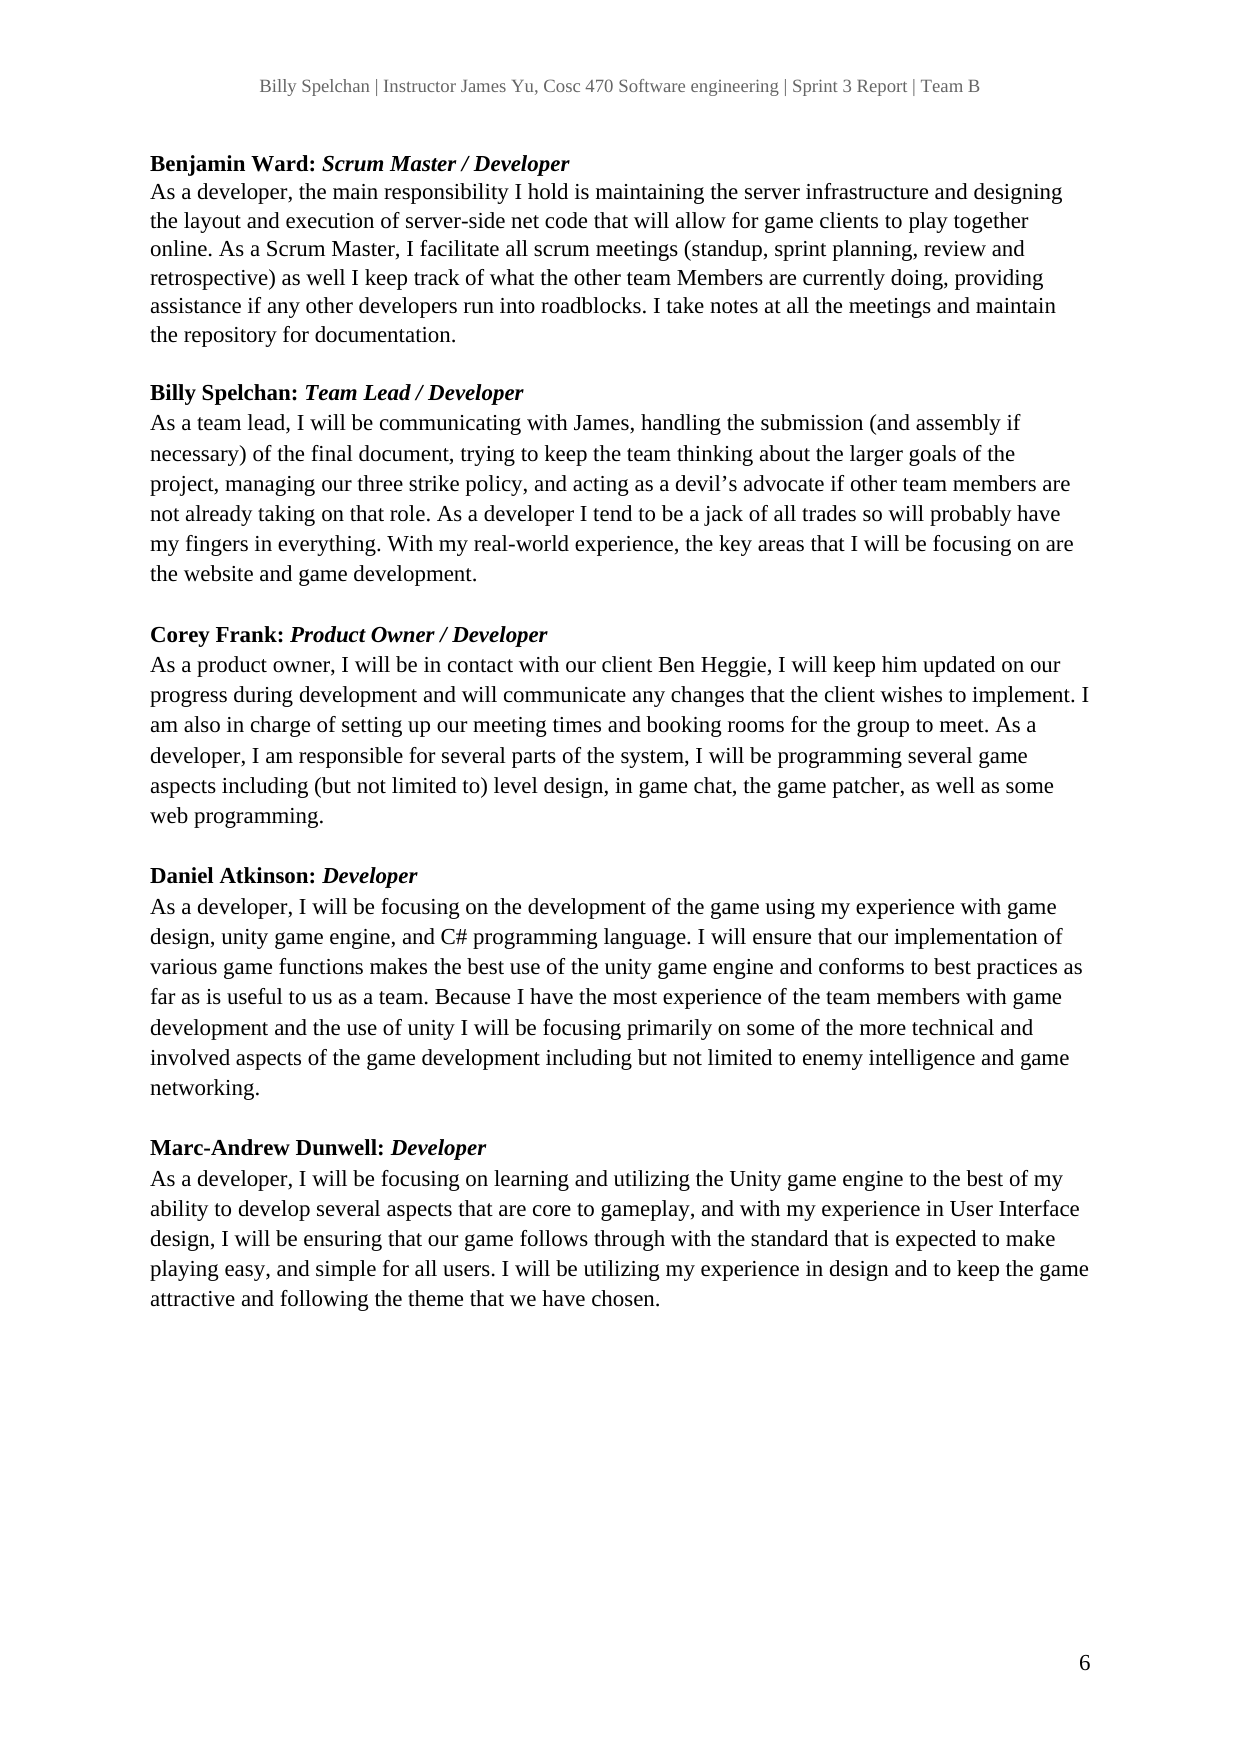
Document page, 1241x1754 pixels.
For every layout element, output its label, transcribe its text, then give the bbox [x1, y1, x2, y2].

text As a team lead, I will be communicating with James, handling the submission (and assembly if necessary) of the final document, trying to keep the team thinking about the larger goals of the project, managing our three strike policy, and acting as a devil’s advocate if other team members are not already taking on that role. As a developer I tend to be a jack of all trades so will probably have my fingers in everything. With my real-world experience, the key areas that I will be focusing on are the website and game development. [150, 409, 1090, 587]
text As a developer, the main responsibility I hold is maintaining the server infrastructure and designing the layout and execution of server-side net code that will allow for game clients to play together online. As a Scrum Master, I facilitate all scrum meetings (standup, sprint planning, review and retrospective) as well I keep track of what the other team Members are currently doing, providing assistance if any other developers run into roadblocks. I take notes at all the meetings and maintain the repository for documentation. [150, 178, 1090, 347]
text As a developer, I will be focusing on learning and utilizing the Unity game engine to the best of my ability to develop several aspects that are core to gameplay, and with my experience in User Interface design, I will be ensuring that our game follows through with the standard that is expected to make playing easy, and simple for all users. I will be utilizing my experience in design and to keep the game attractive and following the theme that we have chosen. [150, 1165, 1090, 1312]
text Corey Frank: Product Owner / Developer [150, 621, 1090, 647]
text Benjamin Ward: Scrum Master / Developer [150, 150, 1090, 176]
text As a product owner, I will be in contact with our client Ben Heggie, I will keep him updated on our progress during development and will communicate any changes that the client wishes to implement. I am also in charge of setting up our meeting times and booking rooms for the group to meet. As a developer, I am responsible for several parts of the system, I will be programming several game aspects including (but not limited to) level design, in game chat, the game patcher, as well as some web programming. [150, 651, 1090, 828]
text Marc-Andrew Dunwell: Developer [150, 1134, 1090, 1161]
text Billy Spelchan: Team Lead / Developer [150, 379, 1090, 406]
text As a developer, I will be focusing on the development of the game using my experience with game design, unity game engine, and C# programming language. I will ensure that our implementation of various game functions makes the best use of the unity game engine and conforms to best practices as far as is useful to us as a team. Because I have the most experience of the team members with game development and the use of unity I will be focusing primarily on some of the more technical and involved aspects of the game development including but not limited to enemy intelligence and game networking. [150, 893, 1090, 1100]
text Daniel Atkinson: Developer [150, 863, 1090, 889]
